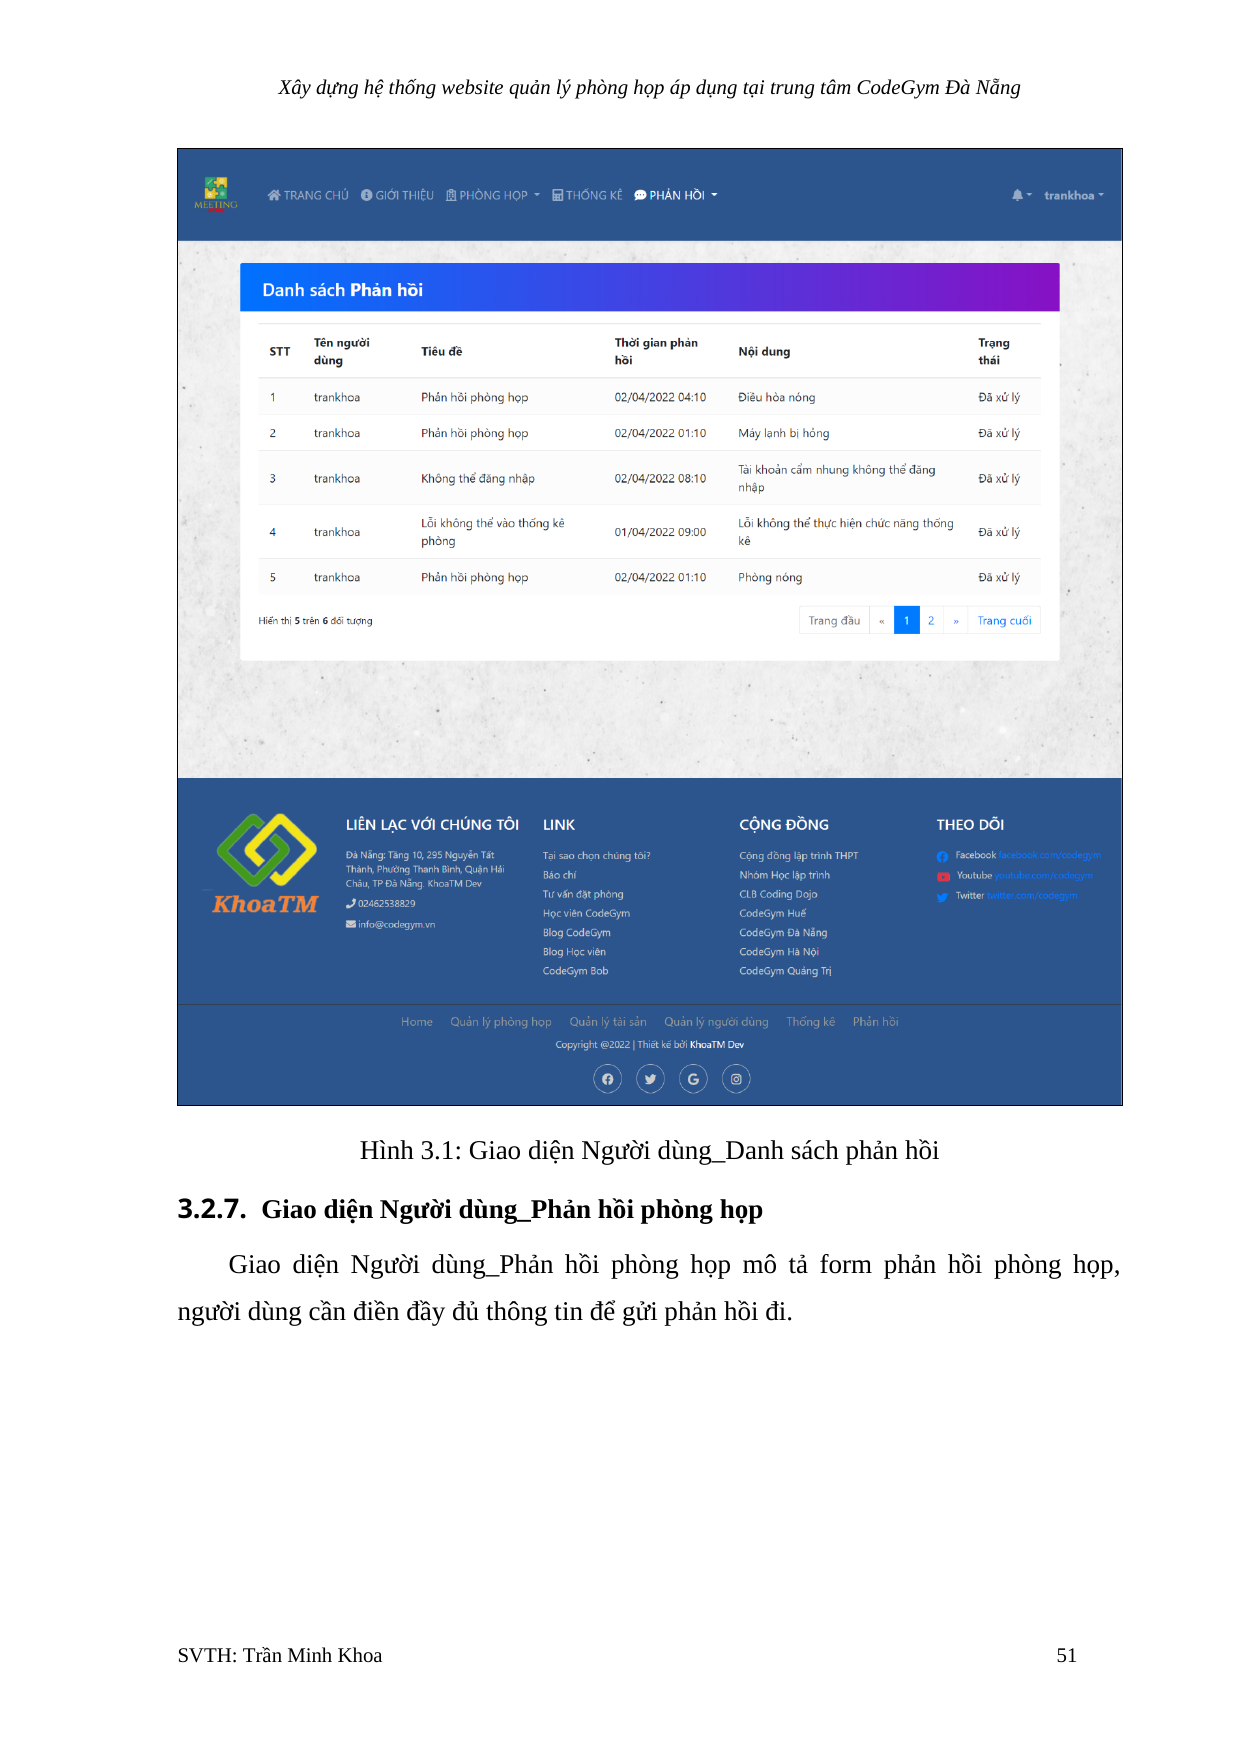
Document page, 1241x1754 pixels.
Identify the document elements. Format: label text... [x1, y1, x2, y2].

subtitle Giao diện Người dùng_Phản hồi phòng họp [177, 1189, 1122, 1226]
text Giao diện Người dùng_Phản hồi phòng họp mô tả form phản hồi phòng họp, người dùng cần điền đầy đủ thông tin để gửi phản hồi đi. [177, 1248, 1122, 1326]
picture [178, 149, 1122, 1105]
subtitle Giao diện Người dùng_Danh sách phản hồi [177, 1134, 1122, 1165]
